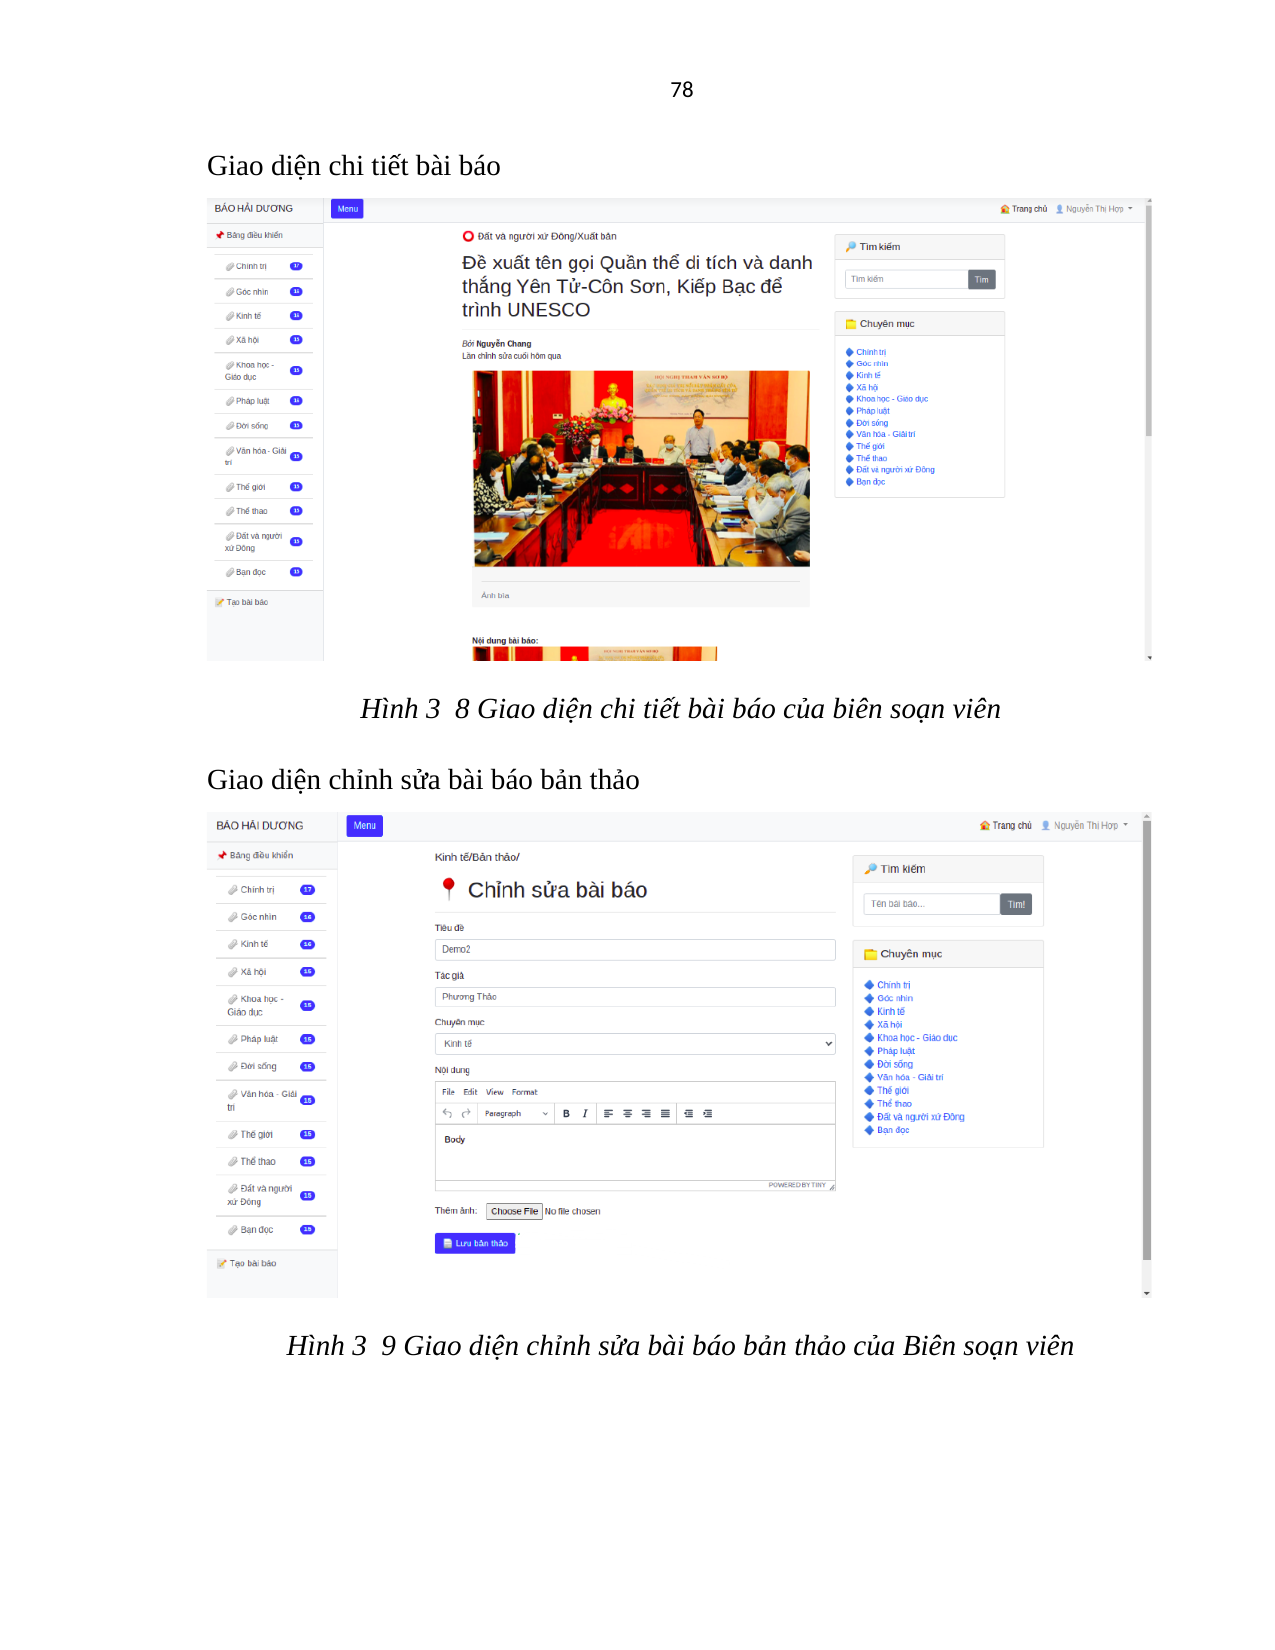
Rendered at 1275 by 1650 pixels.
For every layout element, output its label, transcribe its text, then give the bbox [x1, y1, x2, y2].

picture [206, 198, 1152, 661]
text Hình 3 9 Giao diện chỉnh sửa bài báo bản thảo của Biên soạn viên [207, 1328, 1157, 1362]
subtitle Giao diện chỉnh sửa bài báo bản thảo [207, 762, 1157, 796]
subtitle Giao diện chi tiết bài báo [207, 148, 1157, 181]
picture [206, 812, 1152, 1298]
text Hình 3 8 Giao diện chi tiết bài báo của biên soạn viên [207, 691, 1157, 724]
